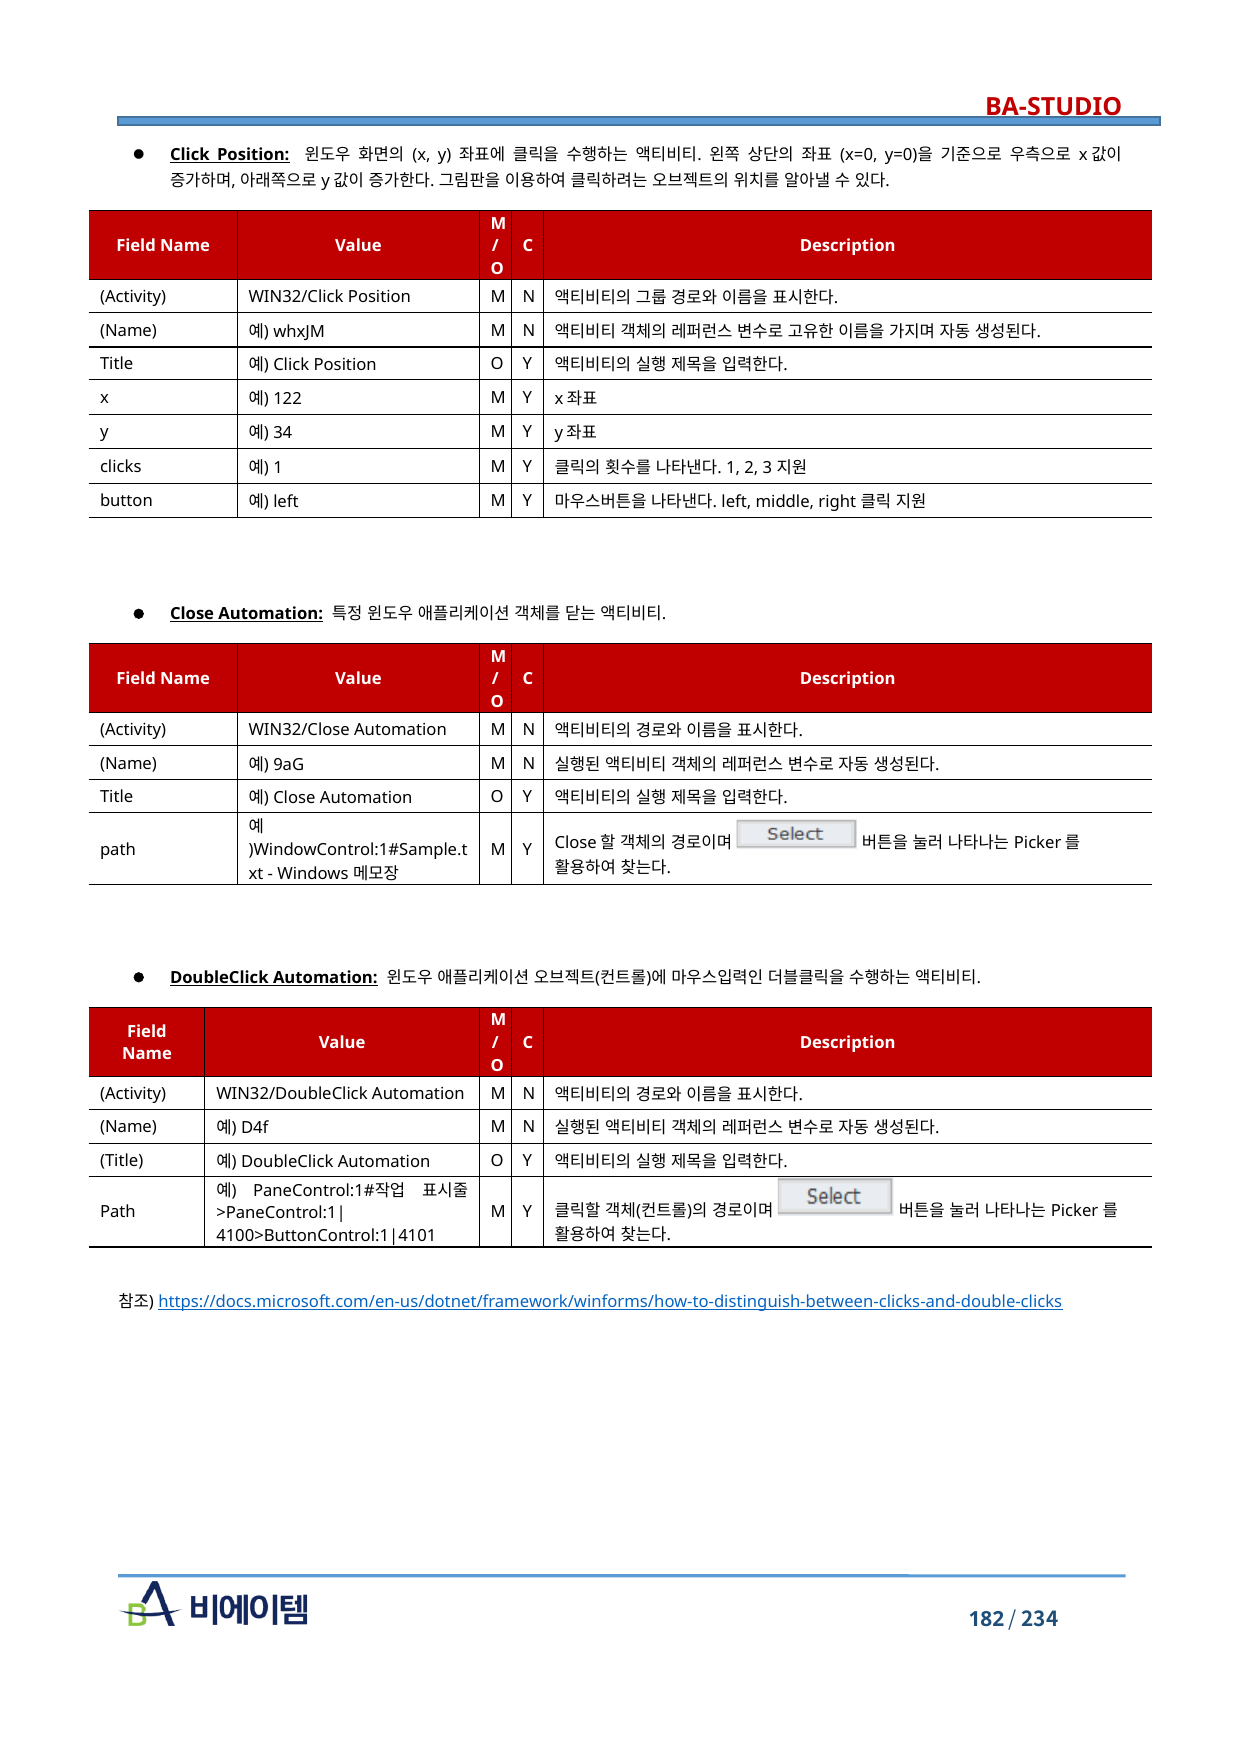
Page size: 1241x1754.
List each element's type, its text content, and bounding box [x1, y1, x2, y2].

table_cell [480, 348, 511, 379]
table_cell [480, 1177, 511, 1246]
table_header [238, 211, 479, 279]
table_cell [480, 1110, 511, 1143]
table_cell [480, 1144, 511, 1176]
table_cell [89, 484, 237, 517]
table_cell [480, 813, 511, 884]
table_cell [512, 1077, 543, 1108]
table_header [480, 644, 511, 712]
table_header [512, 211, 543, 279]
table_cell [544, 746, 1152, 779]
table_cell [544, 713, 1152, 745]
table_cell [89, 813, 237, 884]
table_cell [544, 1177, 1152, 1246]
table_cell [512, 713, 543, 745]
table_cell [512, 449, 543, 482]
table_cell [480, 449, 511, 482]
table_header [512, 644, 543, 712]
picture [736, 819, 857, 849]
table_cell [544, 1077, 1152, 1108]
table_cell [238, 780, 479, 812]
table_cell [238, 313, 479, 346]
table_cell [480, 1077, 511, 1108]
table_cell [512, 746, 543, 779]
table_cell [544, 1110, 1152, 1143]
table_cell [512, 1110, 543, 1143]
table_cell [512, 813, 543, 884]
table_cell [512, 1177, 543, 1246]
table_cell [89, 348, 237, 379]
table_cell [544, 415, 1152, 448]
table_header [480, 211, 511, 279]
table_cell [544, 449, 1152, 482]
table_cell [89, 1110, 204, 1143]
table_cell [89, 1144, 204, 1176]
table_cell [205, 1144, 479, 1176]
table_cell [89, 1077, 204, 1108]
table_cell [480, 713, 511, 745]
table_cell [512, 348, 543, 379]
list Close Automation: 특정 윈도우 애플리케이션 객체를 닫는 액티비티. [132, 600, 1122, 624]
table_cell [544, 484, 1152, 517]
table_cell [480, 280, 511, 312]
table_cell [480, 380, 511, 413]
picture [118, 1581, 308, 1626]
text 참조) https://docs.microsoft.com/en-us/dotnet/framework/winforms/how-to-distinguish-between-clicks-and-double-clicks [118, 1288, 1122, 1313]
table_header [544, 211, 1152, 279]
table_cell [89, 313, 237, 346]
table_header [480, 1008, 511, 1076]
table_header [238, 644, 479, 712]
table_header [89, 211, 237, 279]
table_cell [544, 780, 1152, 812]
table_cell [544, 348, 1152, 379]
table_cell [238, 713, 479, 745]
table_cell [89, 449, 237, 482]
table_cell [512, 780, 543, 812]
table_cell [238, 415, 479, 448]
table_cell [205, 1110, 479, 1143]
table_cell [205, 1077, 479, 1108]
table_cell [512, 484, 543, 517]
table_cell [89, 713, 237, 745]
list DoubleClick Automation: 윈도우 애플리케이션 오브젝트(컨트롤)에 마우스입력인 더블클릭을 수행하는 액티비티. [132, 964, 1122, 988]
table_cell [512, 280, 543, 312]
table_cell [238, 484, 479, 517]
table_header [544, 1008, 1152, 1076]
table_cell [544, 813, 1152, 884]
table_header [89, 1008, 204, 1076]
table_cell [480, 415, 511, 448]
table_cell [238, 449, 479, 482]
list Click Position: 윈도우 화면의 (x, y) 좌표에 클릭을 수행하는 액티비티. 왼쪽 상단의 좌표 (x=0, y=0)을 기준으로 우측으로 x값이 증가하며, 아래쪽으로 y값이 증가한다. 그림판을 이용하여 클릭하려는 오브젝트의 위치를 알아낼 수 있다. [132, 141, 1122, 192]
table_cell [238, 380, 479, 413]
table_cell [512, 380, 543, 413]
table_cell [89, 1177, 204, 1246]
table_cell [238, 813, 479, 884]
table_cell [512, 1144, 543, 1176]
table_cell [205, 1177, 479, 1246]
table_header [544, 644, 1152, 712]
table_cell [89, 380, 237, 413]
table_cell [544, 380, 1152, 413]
picture [777, 1177, 894, 1216]
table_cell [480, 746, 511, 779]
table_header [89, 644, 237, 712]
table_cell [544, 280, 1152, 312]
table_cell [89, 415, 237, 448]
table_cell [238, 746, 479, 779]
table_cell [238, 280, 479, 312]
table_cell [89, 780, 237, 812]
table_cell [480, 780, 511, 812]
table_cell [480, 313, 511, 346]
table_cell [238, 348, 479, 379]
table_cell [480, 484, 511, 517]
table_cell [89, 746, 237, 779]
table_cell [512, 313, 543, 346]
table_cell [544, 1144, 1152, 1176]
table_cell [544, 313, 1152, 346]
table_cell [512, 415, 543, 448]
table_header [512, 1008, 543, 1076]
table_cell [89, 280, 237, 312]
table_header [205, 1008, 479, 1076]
